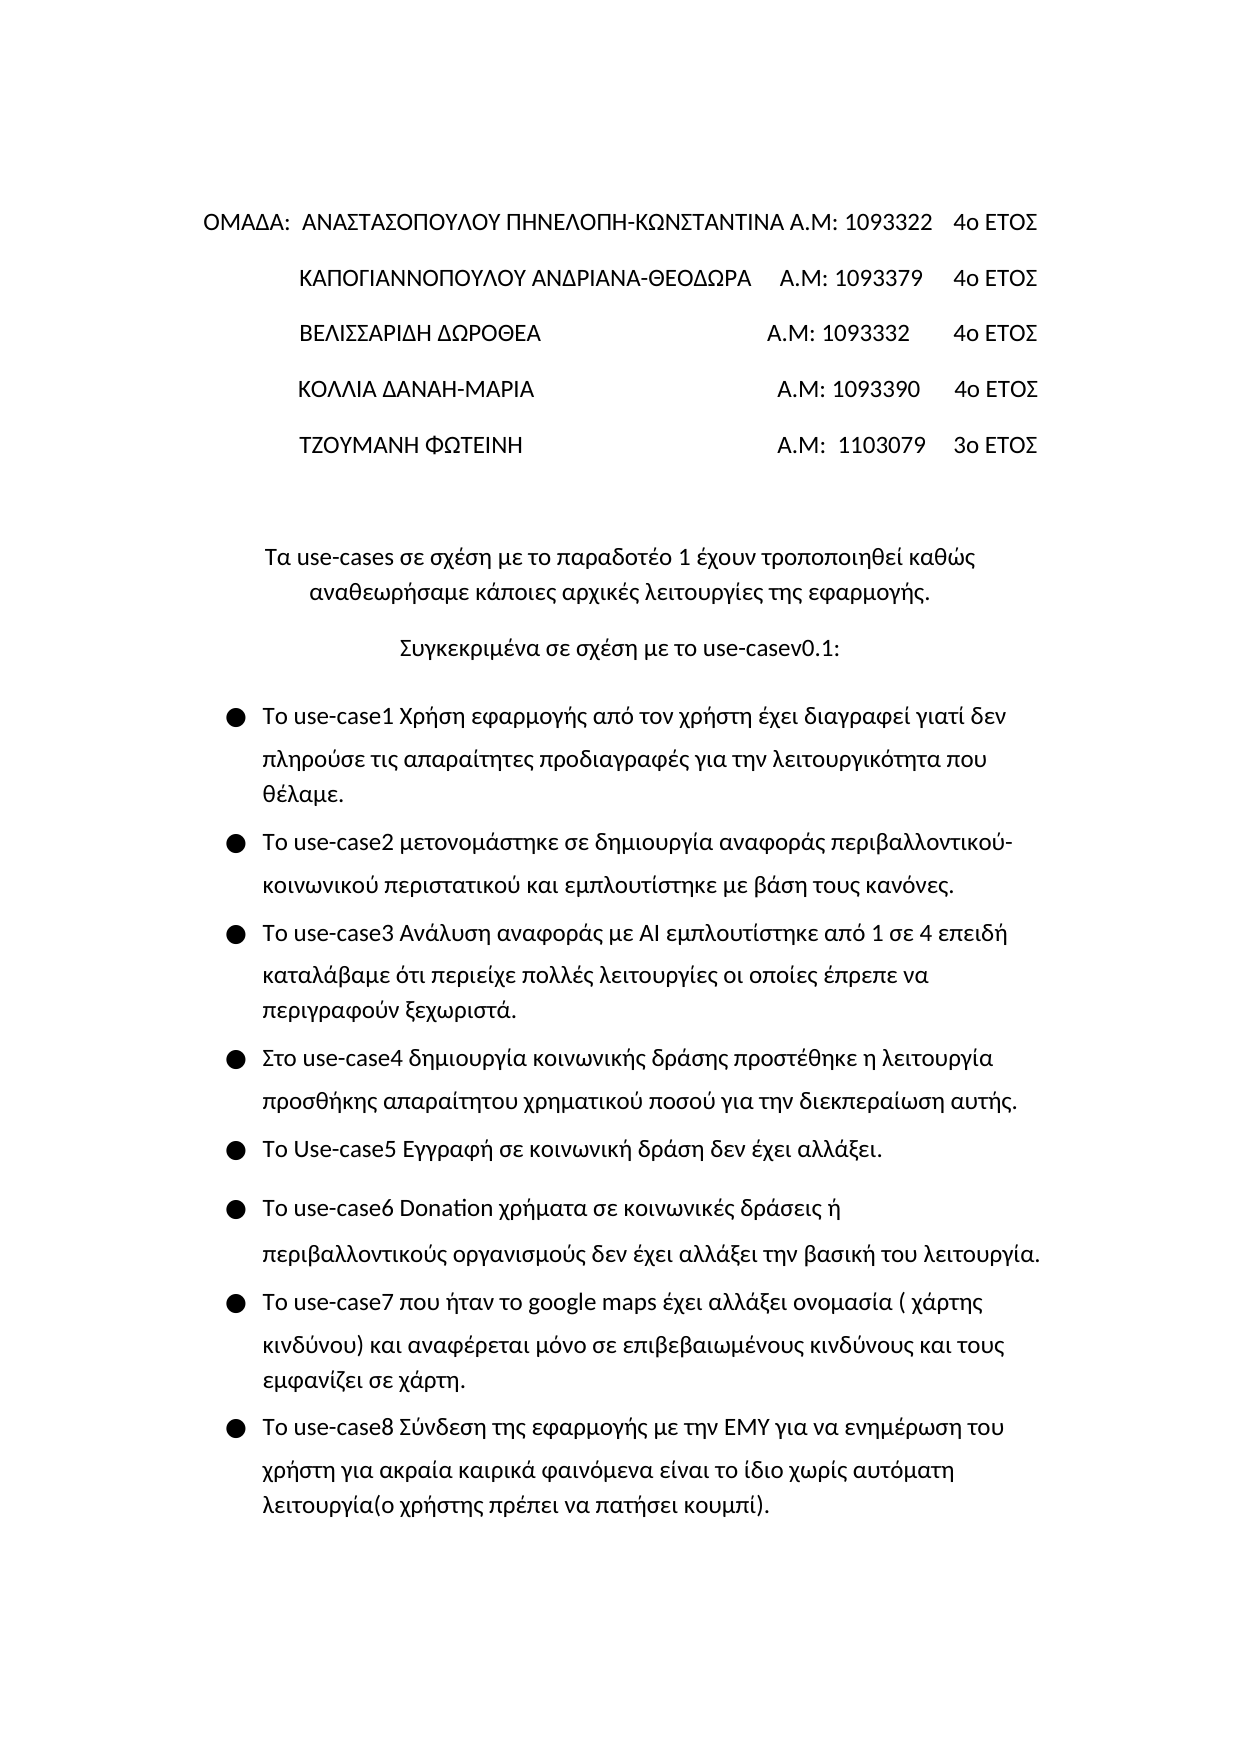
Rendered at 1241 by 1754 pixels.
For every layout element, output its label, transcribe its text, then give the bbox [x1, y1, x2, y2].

list Το use-case7 που ήταν το google maps έχει αλλάξει ονομασία ( χάρτης κινδύνου) και αναφέρεται μόνο σε επιβεβαιωμένους κινδύνους και τους εμφανίζει σε χάρτη. [225, 1273, 1053, 1394]
list Το use-case3 Ανάλυση αναφοράς με AI εμπλουτίστηκε από 1 σε 4 επειδή καταλάβαμε ότι περιείχε πολλές λειτουργίες οι οποίες έπρεπε να περιγραφούν ξεχωριστά. [225, 904, 1053, 1025]
text ΤΖΟΥΜΑΝΗ ΦΩΤΕΙΝΗ Α.Μ: 1103079 3o ΕΤΟΣ [187, 429, 1053, 460]
text ΚΟΛΛΙΑ ΔΑΝΑΗ-ΜΑΡΙΑ Α.Μ: 1093390 4o ΕΤΟΣ [187, 373, 1053, 404]
list Τo use-case2 μετονομάστηκε σε δημιουργία αναφοράς περιβαλλοντικού-κοινωνικού περιστατικού και εμπλουτίστηκε με βάση τους κανόνες. [225, 813, 1053, 899]
text ΒΕΛΙΣΣΑΡΙΔΗ ΔΩΡΟΘΕΑ Α.Μ: 1093332 4o ΕΤΟΣ [187, 317, 1053, 348]
text ΚΑΠΟΓΙΑΝΝΟΠΟΥΛΟΥ ΑΝΔΡΙΑΝΑ-ΘΕΟΔΩΡΑ Α.Μ: 1093379 4o ΕΤΟΣ [187, 262, 1053, 292]
list Το use-case8 Σύνδεση της εφαρμογής με την ΕΜΥ για να ενημέρωση του χρήστη για ακραία καιρικά φαινόμενα είναι το ίδιο χωρίς αυτόματη λειτουργία(ο χρήστης πρέπει να πατήσει κουμπί). [225, 1399, 1053, 1520]
list Το use-case6 Donation χρήματα σε κοινωνικές δράσεις ή [225, 1179, 1053, 1231]
text Τα use-cases σε σχέση με το παραδοτέο 1 έχουν τροποποιηθεί καθώς αναθεωρήσαμε κάποιες αρχικές λειτουργίες της εφαρμογής. [187, 541, 1053, 606]
text Συγκεκριμένα σε σχέση με το use-casev0.1: [187, 632, 1053, 662]
list Το use-case1 Χρήση εφαρμογής από τον χρήστη έχει διαγραφεί γιατί δεν πληρούσε τις απαραίτητες προδιαγραφές για την λειτουργικότητα που θέλαμε. [225, 687, 1053, 809]
text περιβαλλοντικούς οργανισμούς δεν έχει αλλάξει την βασική του λειτουργία. [262, 1238, 1053, 1269]
text ΟΜΑΔΑ: ΑΝΑΣΤΑΣΟΠΟΥΛΟΥ ΠΗΝΕΛΟΠΗ-ΚΩΝΣΤΑΝΤΙΝΑ Α.Μ: 1093322 4o ΕΤΟΣ [187, 206, 1053, 236]
list Το Use-case5 Εγγραφή σε κοινωνική δράση δεν έχει αλλάξει. [225, 1120, 1053, 1172]
list Στο use-case4 δημιουργία κοινωνικής δράσης προστέθηκε η λειτουργία προσθήκης απαραίτητου χρηματικού ποσού για την διεκπεραίωση αυτής. [225, 1030, 1053, 1116]
